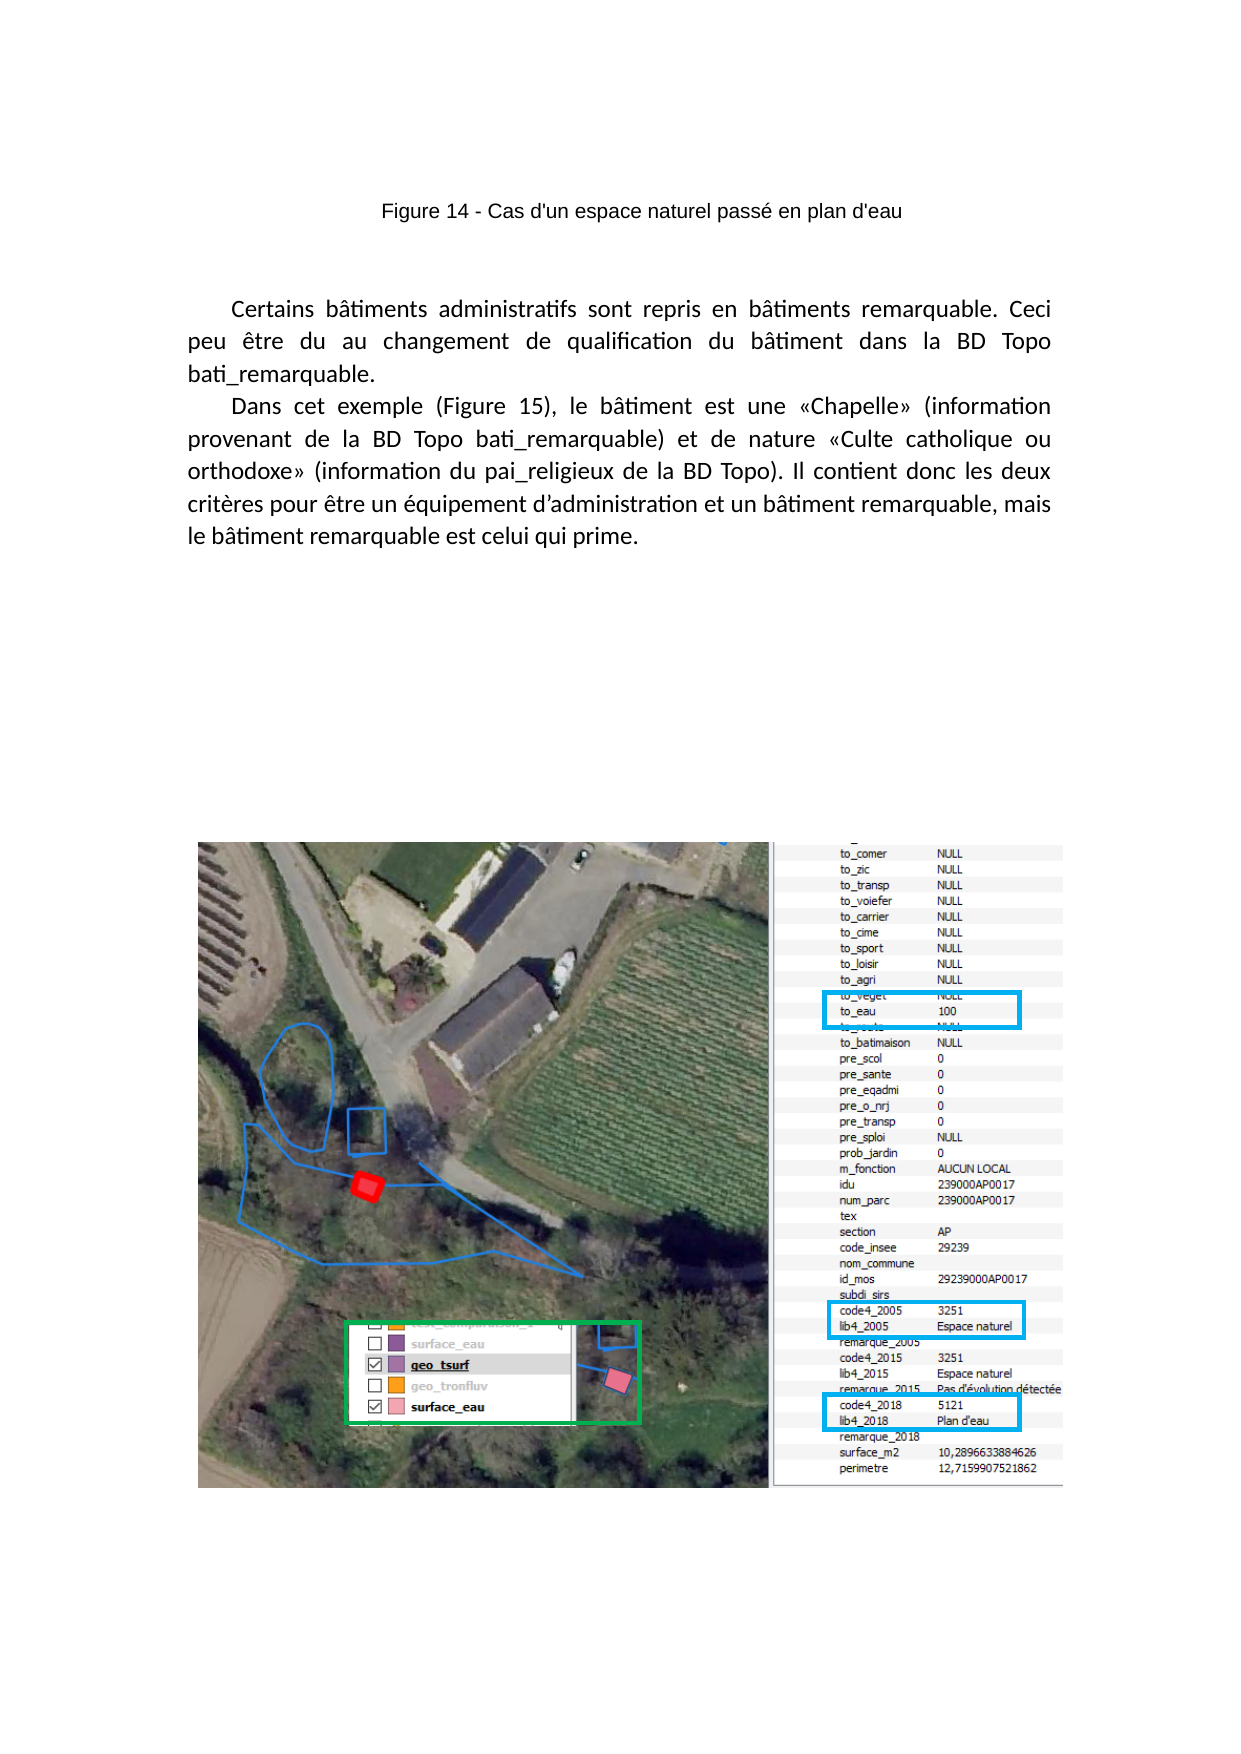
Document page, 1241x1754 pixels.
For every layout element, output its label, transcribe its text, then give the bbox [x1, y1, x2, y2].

text Figure 14 - Cas d'un espace naturel passé en plan d'eau [187, 194, 1053, 227]
text Certains bâtiments administratifs sont repris en bâtiments remarquable. Ceci peu être du au changement de qualification du bâtiment dans la BD Topo bati_remarquable. [187, 292, 1053, 389]
text Dans cet exemple (Figure 15), le bâtiment est une «Chapelle» (information provenant de la BD Topo bati_remarquable) et de nature «Culte catholique ou orthodoxe» (information du pai_religieux de la BD Topo). Il contient donc les deux critères pour être un équipement d’administration et un bâtiment remarquable, mais le bâtiment remarquable est celui qui prime. [187, 389, 1053, 552]
picture [198, 842, 1063, 1488]
